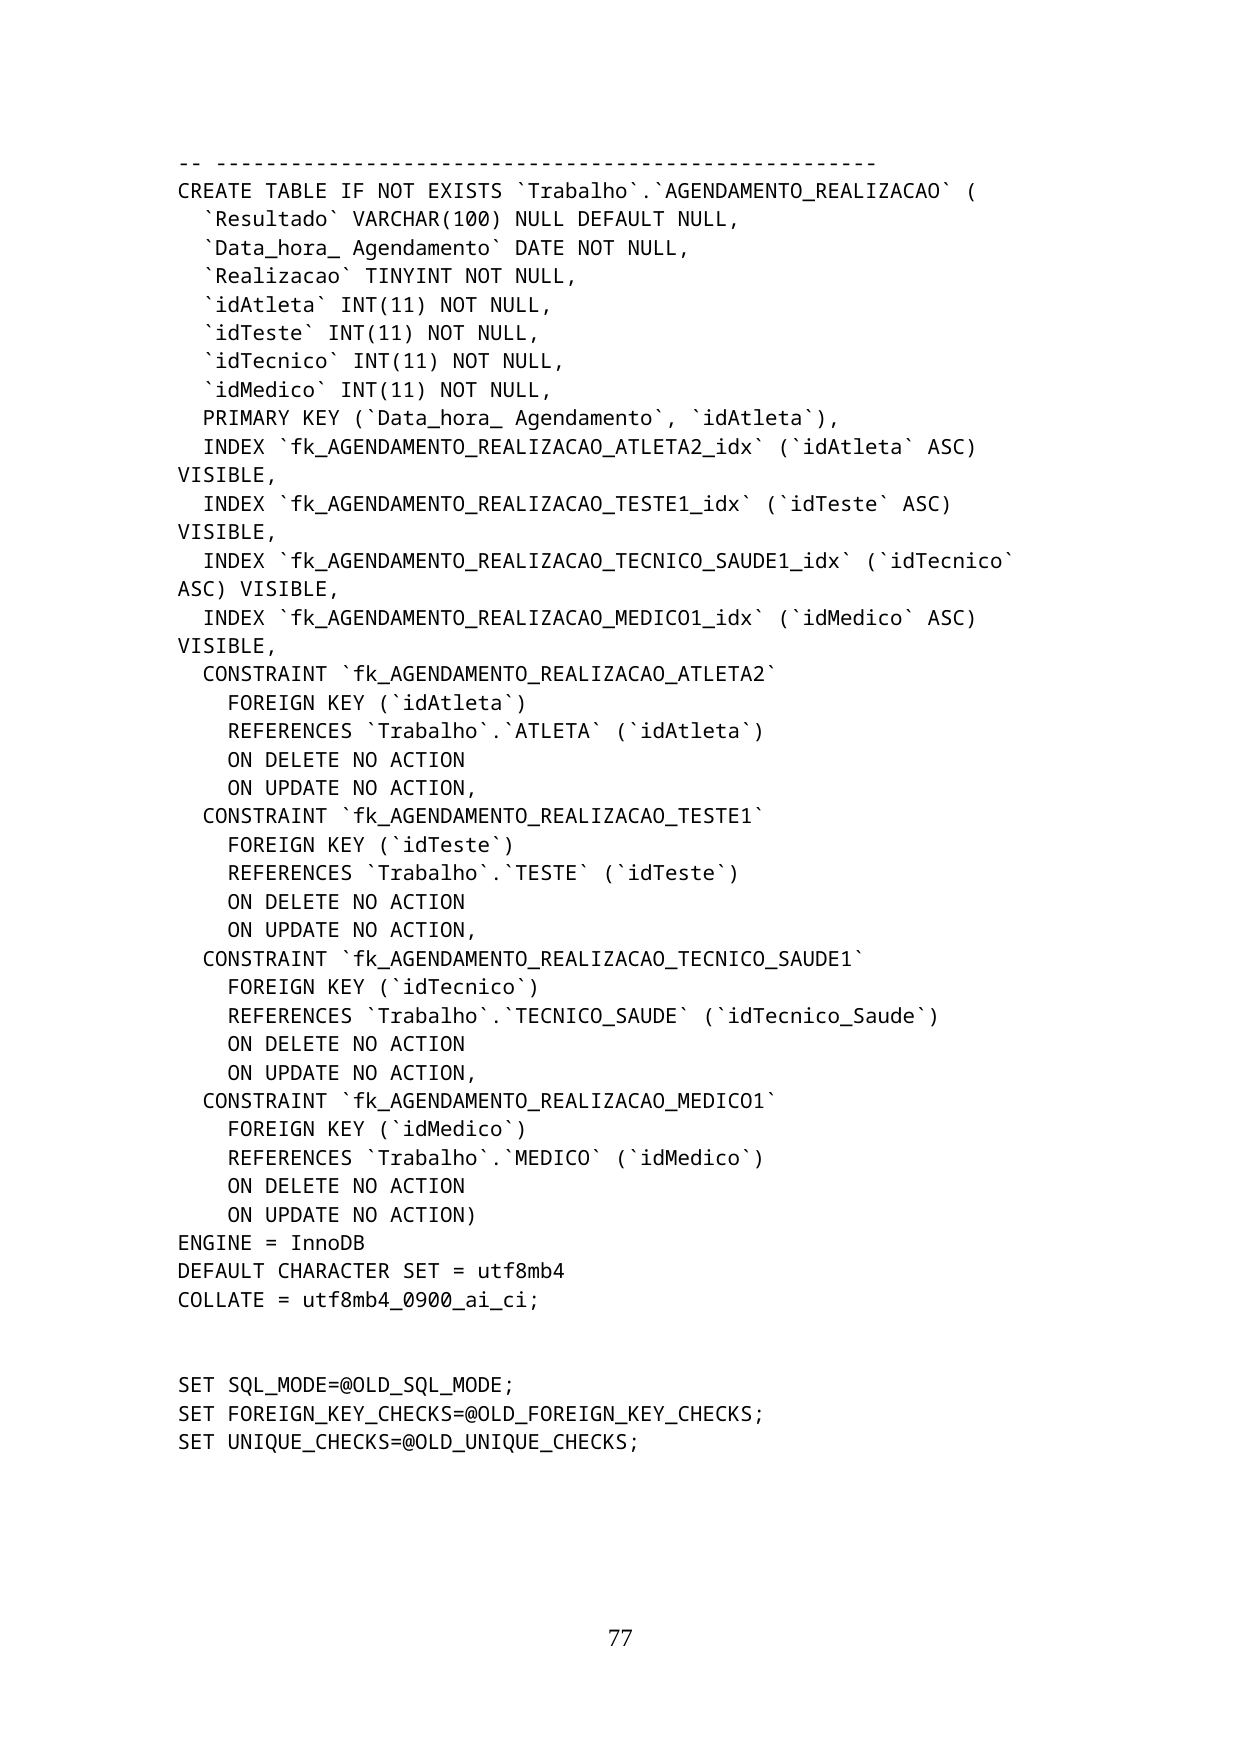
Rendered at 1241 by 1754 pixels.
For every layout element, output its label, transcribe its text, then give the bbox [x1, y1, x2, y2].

text FOREIGN KEY (`idTecnico`) [177, 972, 1063, 1001]
text `idTeste` INT(11) NOT NULL, [177, 318, 1063, 347]
text ON UPDATE NO ACTION, [177, 773, 1063, 802]
text ON DELETE NO ACTION [177, 1029, 1063, 1058]
text `idTecnico` INT(11) NOT NULL, [177, 347, 1063, 375]
text `Resultado` VARCHAR(100) NULL DEFAULT NULL, [177, 204, 1063, 233]
text `idAtleta` INT(11) NOT NULL, [177, 290, 1063, 318]
text `Data_hora_ Agendamento` DATE NOT NULL, [177, 233, 1063, 261]
text COLLATE = utf8mb4_0900_ai_ci; [177, 1285, 1063, 1313]
text PRIMARY KEY (`Data_hora_ Agendamento`, `idAtleta`), [177, 403, 1063, 432]
text INDEX `fk_AGENDAMENTO_REALIZACAO_ATLETA2_idx` (`idAtleta` ASC) VISIBLE, [177, 432, 1063, 489]
text ON UPDATE NO ACTION, [177, 1058, 1063, 1086]
text REFERENCES `Trabalho`.`MEDICO` (`idMedico`) [177, 1143, 1063, 1171]
text CREATE TABLE IF NOT EXISTS `Trabalho`.`AGENDAMENTO_REALIZACAO` ( [177, 176, 1063, 204]
text `idMedico` INT(11) NOT NULL, [177, 375, 1063, 403]
text REFERENCES `Trabalho`.`TECNICO_SAUDE` (`idTecnico_Saude`) [177, 1001, 1063, 1029]
text CONSTRAINT `fk_AGENDAMENTO_REALIZACAO_ATLETA2` [177, 659, 1063, 688]
text INDEX `fk_AGENDAMENTO_REALIZACAO_TESTE1_idx` (`idTeste` ASC) VISIBLE, [177, 489, 1063, 546]
text DEFAULT CHARACTER SET = utf8mb4 [177, 1257, 1063, 1285]
text INDEX `fk_AGENDAMENTO_REALIZACAO_TECNICO_SAUDE1_idx` (`idTecnico` ASC) VISIBLE, [177, 546, 1063, 603]
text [177, 148, 1063, 176]
text ON DELETE NO ACTION [177, 745, 1063, 773]
text CONSTRAINT `fk_AGENDAMENTO_REALIZACAO_TECNICO_SAUDE1` [177, 944, 1063, 972]
text ON UPDATE NO ACTION, [177, 915, 1063, 944]
text REFERENCES `Trabalho`.`TESTE` (`idTeste`) [177, 858, 1063, 887]
text SET SQL_MODE=@OLD_SQL_MODE; [177, 1370, 1063, 1399]
text CONSTRAINT `fk_AGENDAMENTO_REALIZACAO_TESTE1` [177, 802, 1063, 830]
text ON UPDATE NO ACTION) [177, 1200, 1063, 1228]
text INDEX `fk_AGENDAMENTO_REALIZACAO_MEDICO1_idx` (`idMedico` ASC) VISIBLE, [177, 603, 1063, 659]
text FOREIGN KEY (`idAtleta`) [177, 688, 1063, 716]
text SET UNIQUE_CHECKS=@OLD_UNIQUE_CHECKS; [177, 1427, 1063, 1456]
text `Realizacao` TINYINT NOT NULL, [177, 261, 1063, 290]
text FOREIGN KEY (`idMedico`) [177, 1114, 1063, 1143]
text REFERENCES `Trabalho`.`ATLETA` (`idAtleta`) [177, 716, 1063, 745]
text ENGINE = InnoDB [177, 1228, 1063, 1257]
text FOREIGN KEY (`idTeste`) [177, 830, 1063, 858]
text ON DELETE NO ACTION [177, 887, 1063, 915]
text SET FOREIGN_KEY_CHECKS=@OLD_FOREIGN_KEY_CHECKS; [177, 1399, 1063, 1427]
text CONSTRAINT `fk_AGENDAMENTO_REALIZACAO_MEDICO1` [177, 1086, 1063, 1114]
text ON DELETE NO ACTION [177, 1171, 1063, 1200]
